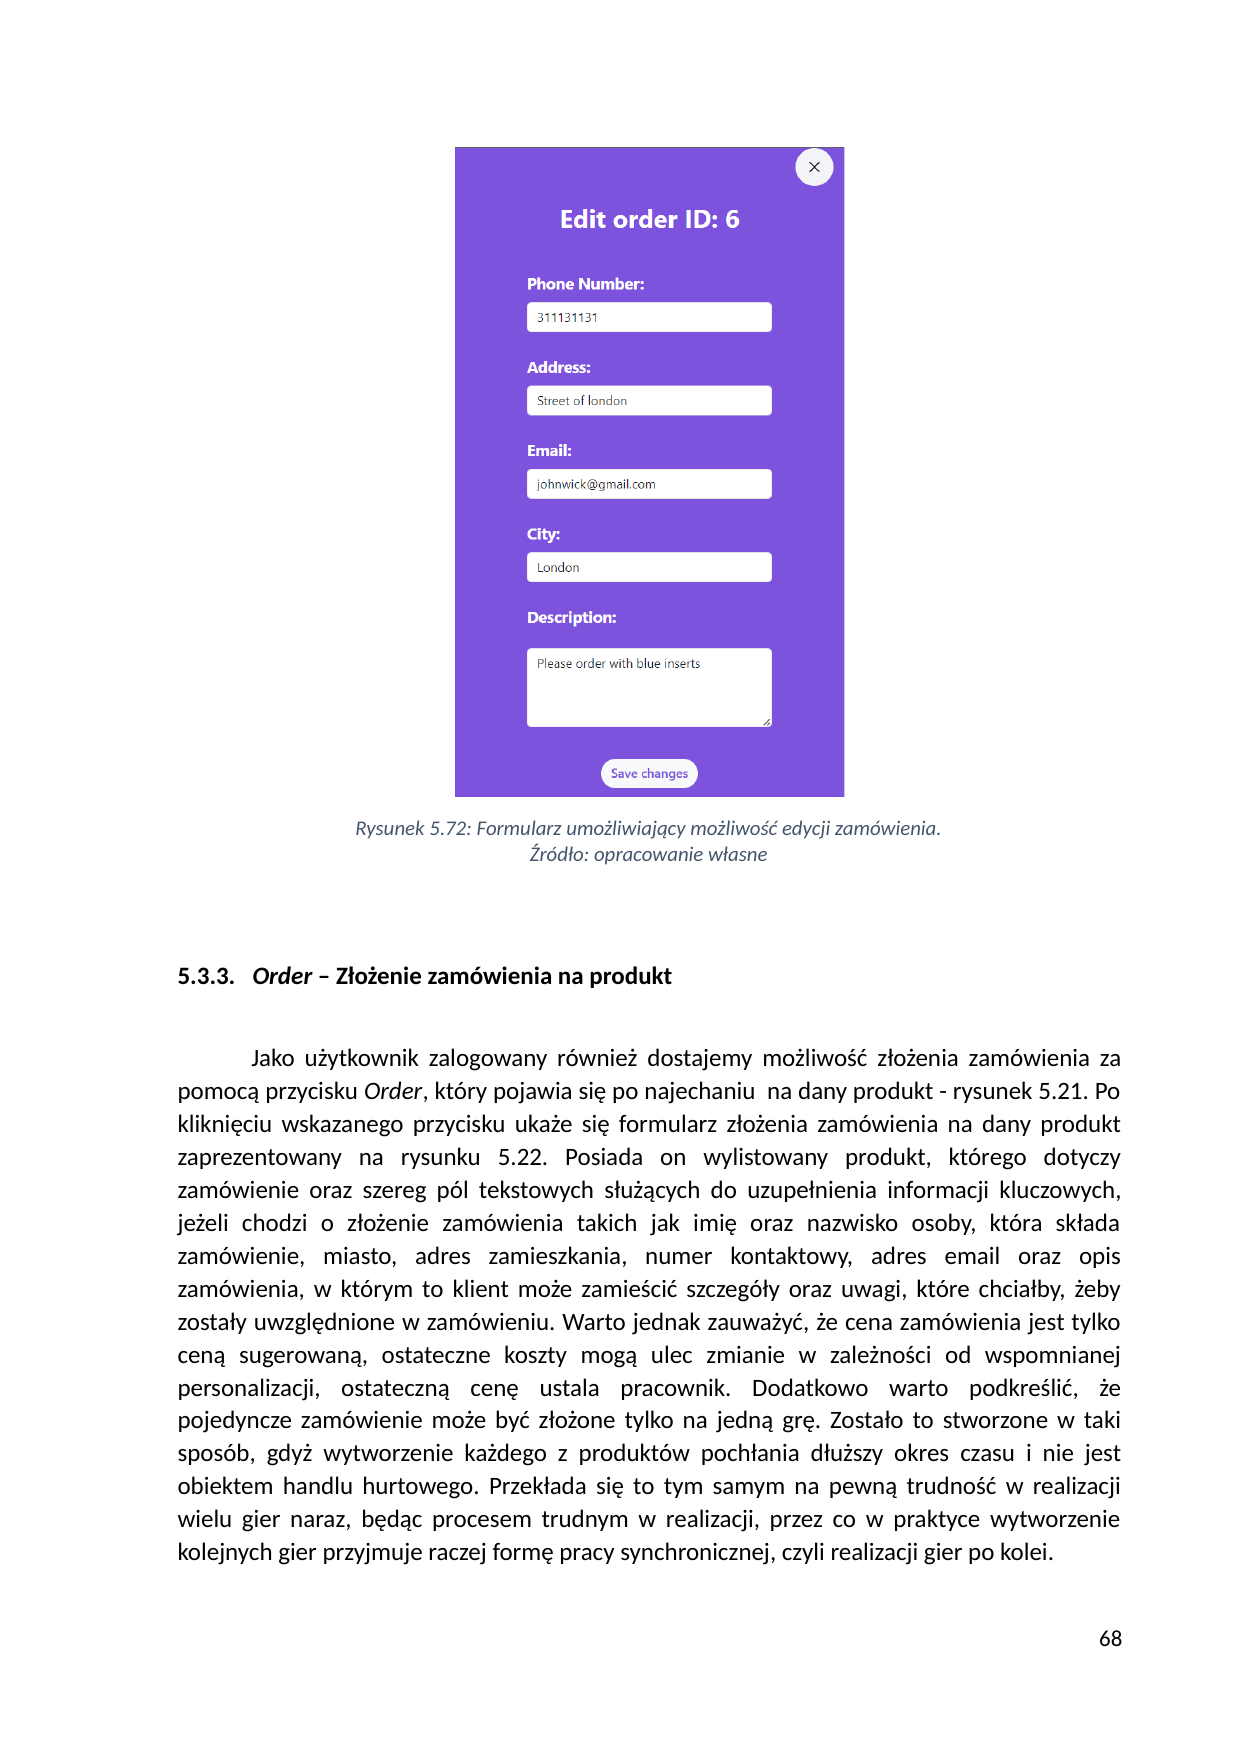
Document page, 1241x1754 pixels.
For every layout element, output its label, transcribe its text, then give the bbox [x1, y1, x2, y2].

picture [455, 147, 845, 797]
subtitle Order – Złożenie zamówienia na produkt [177, 960, 1122, 991]
text Jako użytkownik zalogowany również dostajemy możliwość złożenia zamówienia za pomocą przycisku Order, który pojawia się po najechaniu na dany produkt - rysunek 5.21. Po kliknięciu wskazanego przycisku ukaże się formularz złożenia zamówienia na dany produkt zaprezentowany na rysunku 5.22. Posiada on wylistowany produkt, którego dotyczy zamówienie oraz szereg pól tekstowych służących do uzupełnienia informacji kluczowych, jeżeli chodzi o złożenie zamówienia takich jak imię oraz nazwisko osoby, która składa zamówienie, miasto, adres zamieszkania, numer kontaktowy, adres email oraz opis zamówienia, w którym to klient może zamieścić szczegóły oraz uwagi, które chciałby, żeby zostały uwzględnione w zamówieniu. Warto jednak zauważyć, że cena zamówienia jest tylko ceną sugerowaną, ostateczne koszty mogą ulec zmianie w zależności od wspomnianej personalizacji, ostateczną cenę ustala pracownik. Dodatkowo warto podkreślić, że pojedyncze zamówienie może być złożone tylko na jedną grę. Zostało to stworzone w taki sposób, gdyż wytworzenie każdego z produktów pochłania dłuższy okres czasu i nie jest obiektem handlu hurtowego. Przekłada się to tym samym na pewną trudność w realizacji wielu gier naraz, będąc procesem trudnym w realizacji, przez co w praktyce wytworzenie kolejnych gier przyjmuje raczej formę pracy synchronicznej, czyli realizacji gier po kolei. [177, 1043, 1122, 1567]
text Źródło: opracowanie własne [177, 841, 1122, 866]
